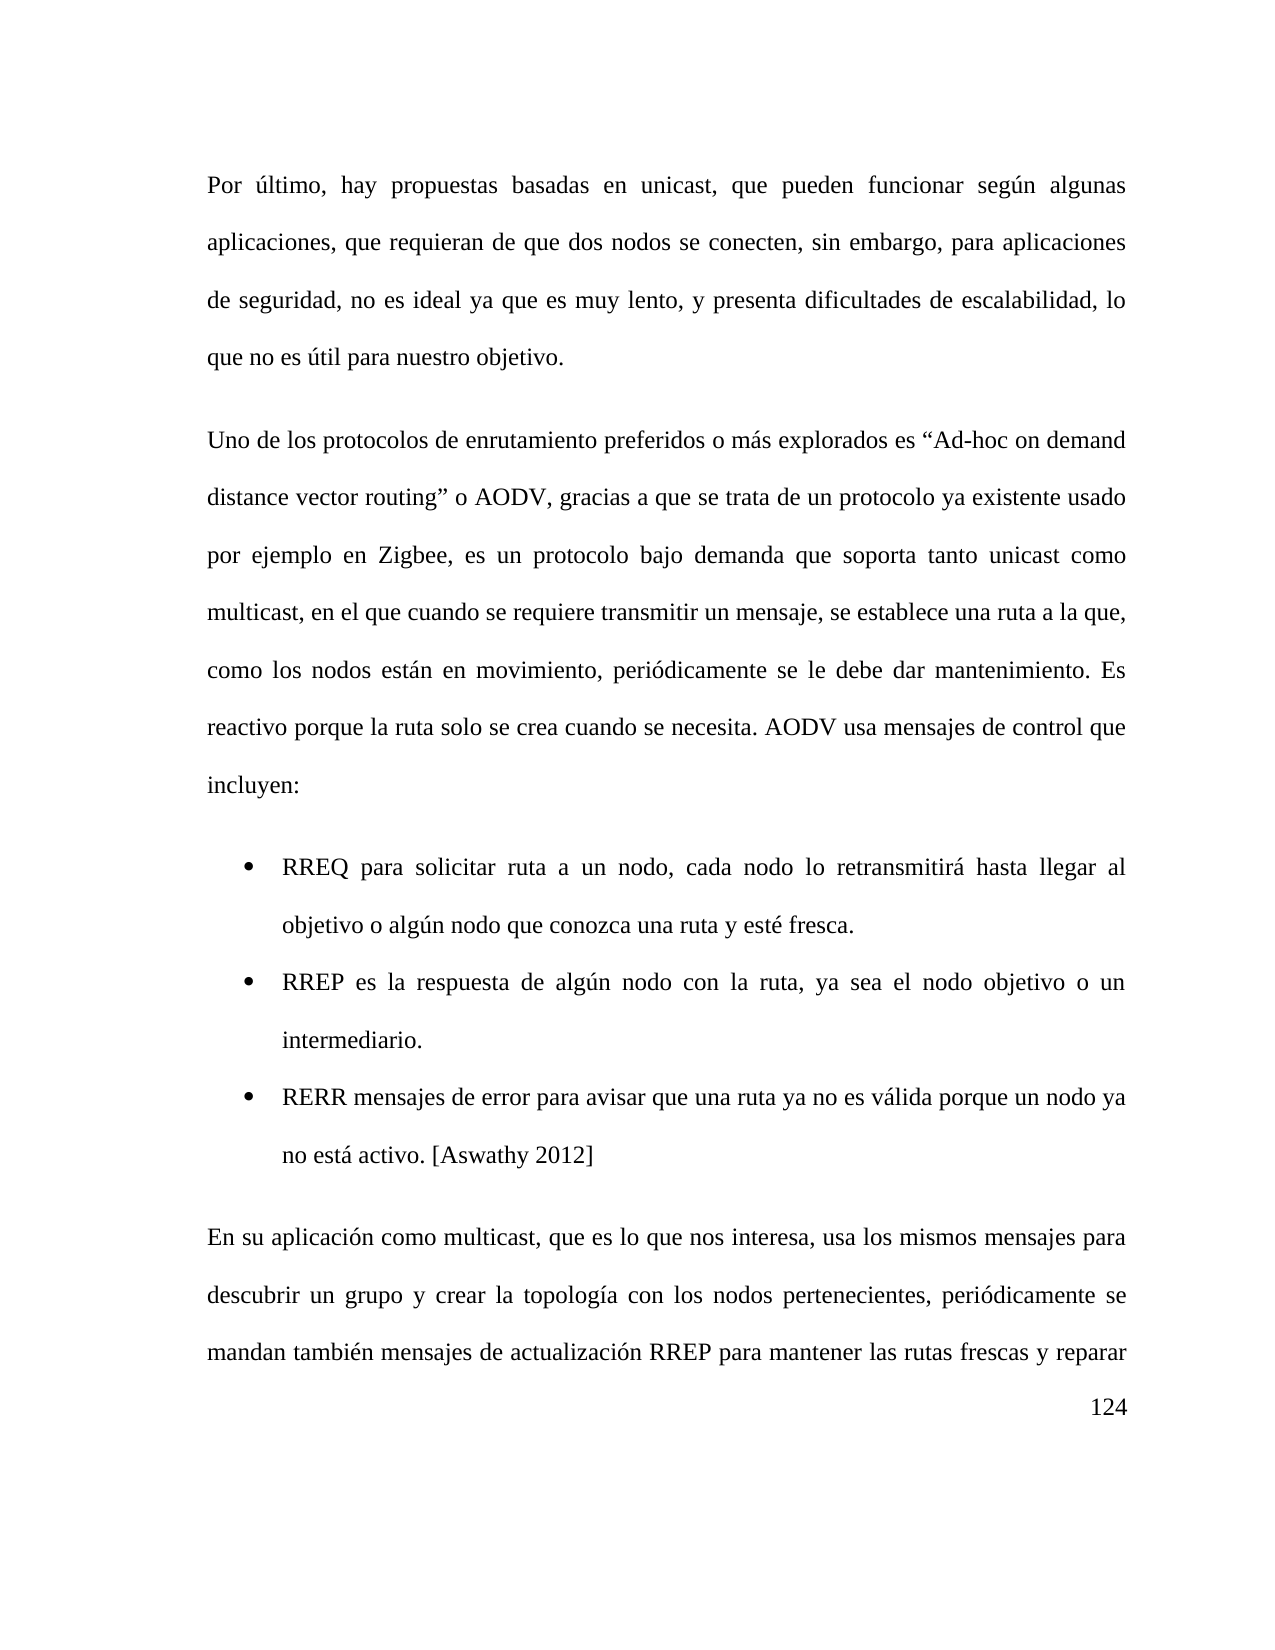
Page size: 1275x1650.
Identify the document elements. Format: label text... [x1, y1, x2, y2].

list RREQ para solicitar ruta a un nodo, cada nodo lo retransmitirá hasta llegar al objetivo o algún nodo que conozca una ruta y esté fresca. [244, 852, 1127, 939]
list RREP es la respuesta de algún nodo con la ruta, ya sea el nodo objetivo o un intermediario. [244, 967, 1127, 1054]
list RERR mensajes de error para avisar que una ruta ya no es válida porque un nodo ya no está activo. [Aswathy 2012] [244, 1082, 1127, 1169]
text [207, 1222, 1127, 1366]
text Uno de los protocolos de enrutamiento preferidos o más explorados es “Ad-hoc on demand distance vector routing” o AODV, gracias a que se trata de un protocolo ya existente usado por ejemplo en Zigbee, es un protocolo bajo demanda que soporta tanto unicast como multicast, en el que cuando se requiere transmitir un mensaje, se establece una ruta a la que, como los nodos están en movimiento, periódicamente se le debe dar mantenimiento. Es reactivo porque la ruta solo se crea cuando se necesita. AODV usa mensajes de control que incluyen: [207, 425, 1127, 799]
text Por último, hay propuestas basadas en unicast, que pueden funcionar según algunas aplicaciones, que requieran de que dos nodos se conecten, sin embargo, para aplicaciones de seguridad, no es ideal ya que es muy lento, y presenta dificultades de escalabilidad, lo que no es útil para nuestro objetivo. [207, 170, 1127, 371]
